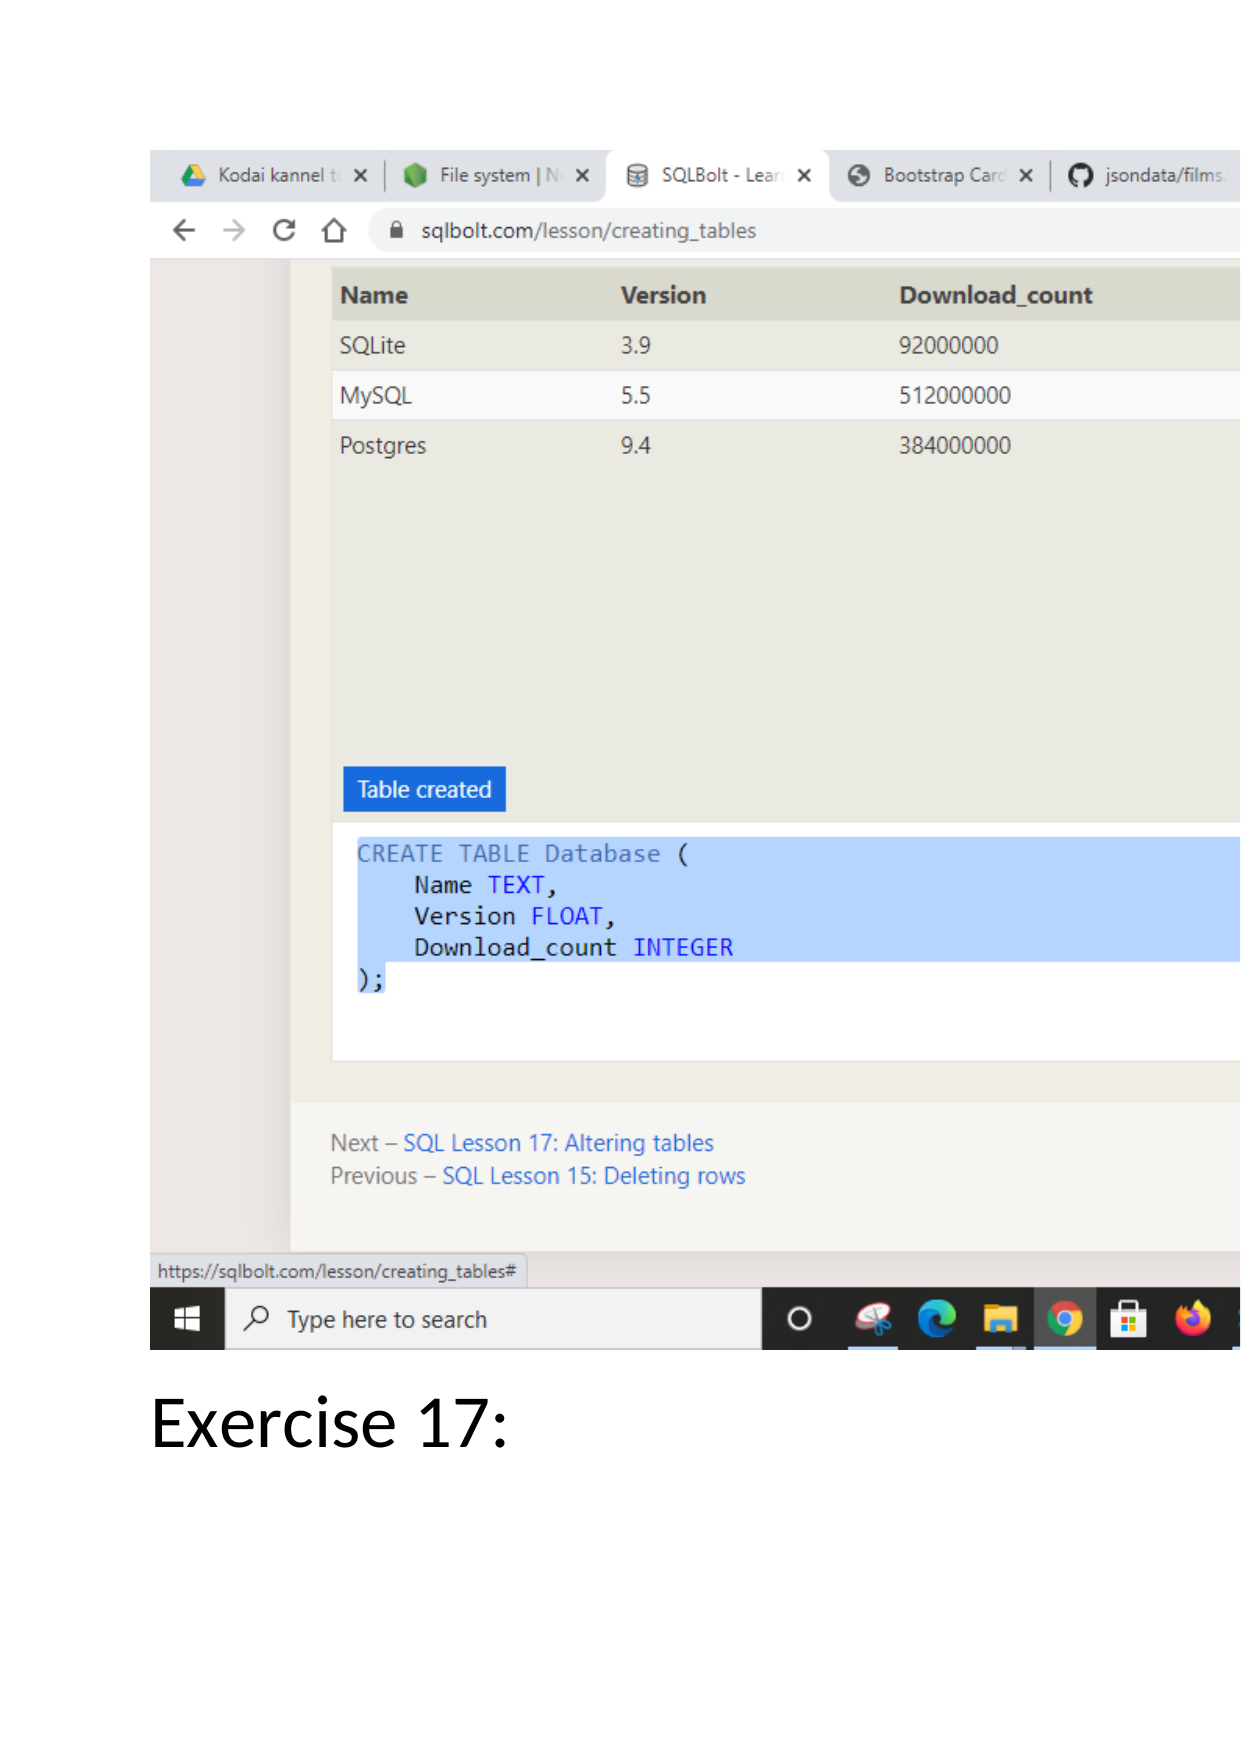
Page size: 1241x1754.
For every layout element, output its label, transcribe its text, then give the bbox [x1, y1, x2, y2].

text Exercise 17: [150, 1375, 1090, 1467]
picture [150, 150, 1241, 1350]
